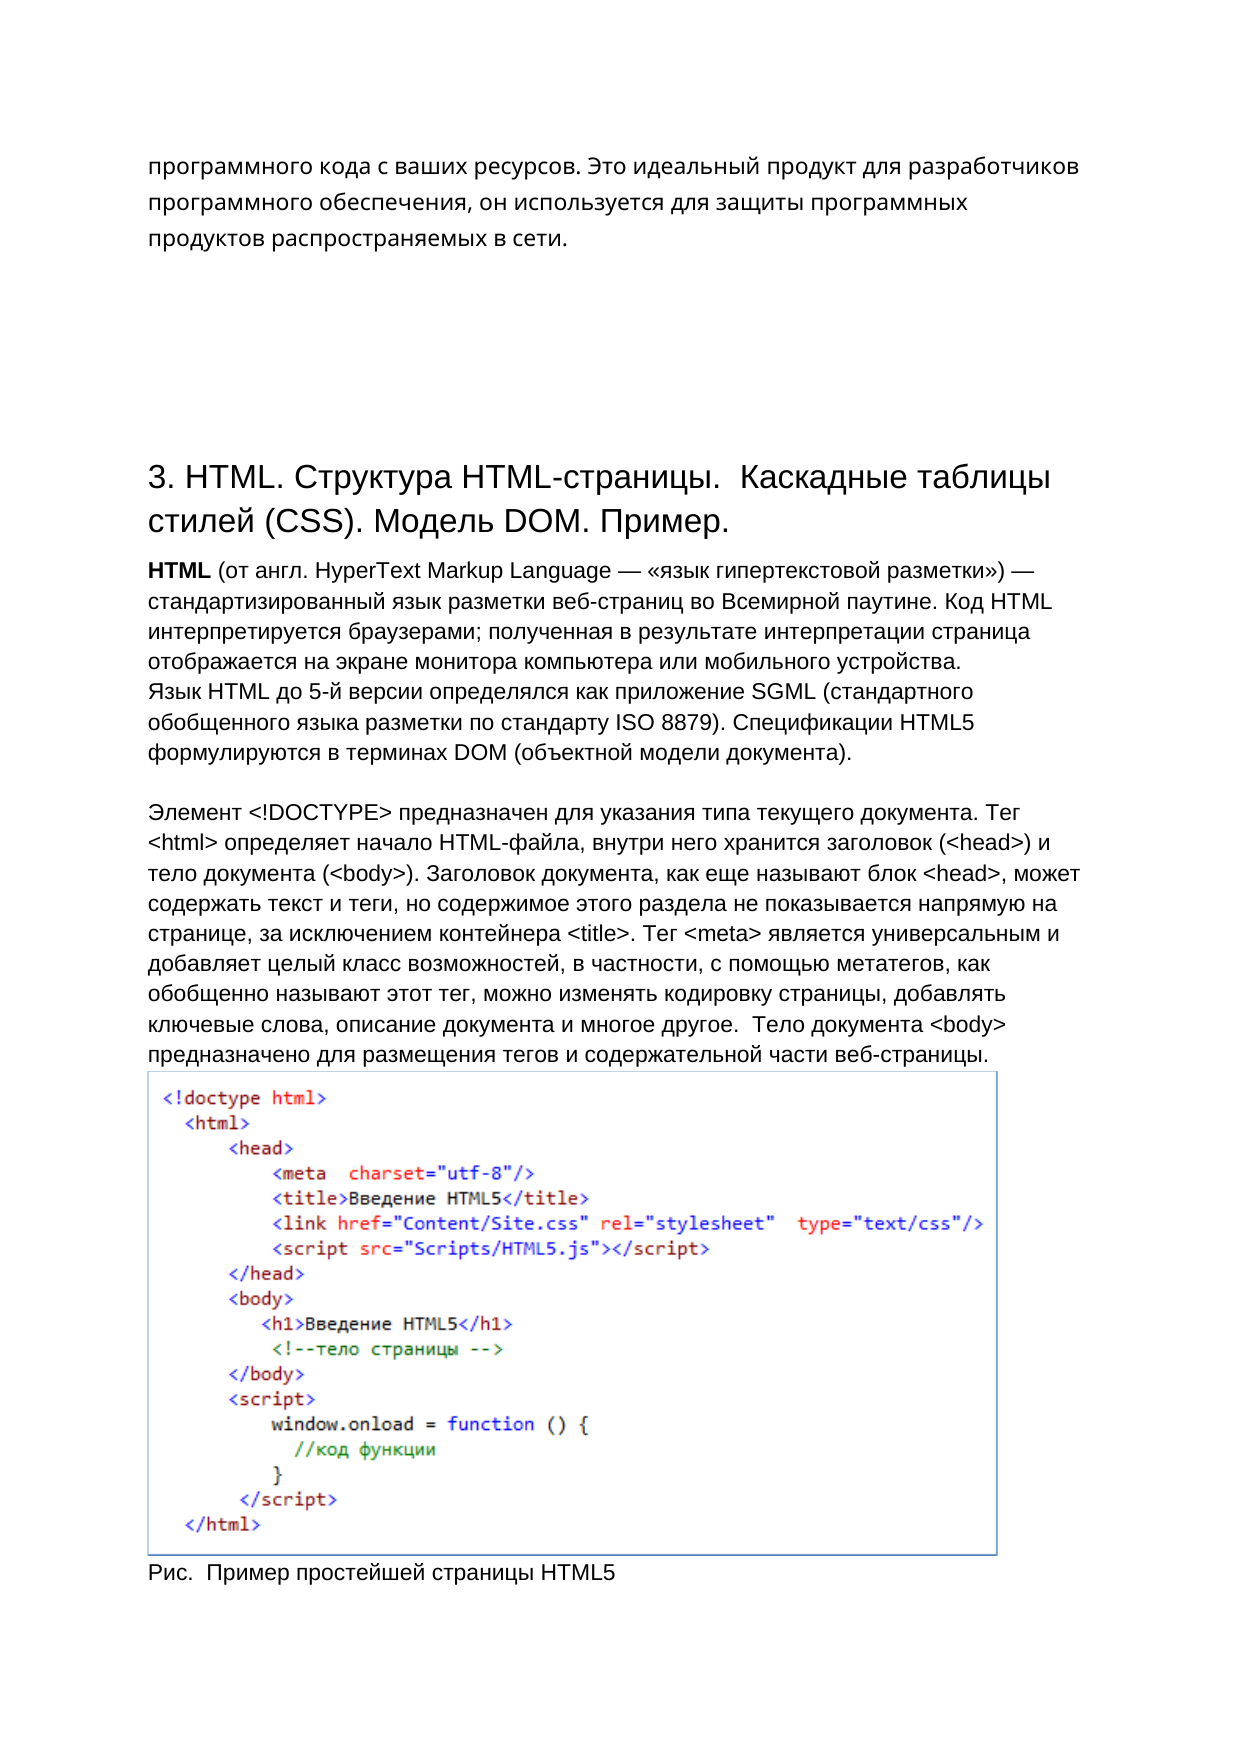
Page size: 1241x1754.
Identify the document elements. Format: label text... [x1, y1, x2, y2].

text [148, 150, 1090, 253]
text Рис. Пример простейшей страницы HTML5 [148, 1559, 1090, 1586]
text Язык HTML до 5-й версии определялся как приложение SGML (стандартного обобщенного языка разметки по стандарту ISO 8879). Спецификации HTML5 формулируются в терминах DOM (объектной модели документа). [148, 678, 1090, 765]
text HTML (от англ. HyperText Markup Language — «язык гипертекстовой разметки») — стандартизированный язык разметки веб-страниц во Всемирной паутине. Код HTML интерпретируется браузерами; полученная в результате интерпретации страница отображается на экране монитора компьютера или мобильного устройства. [148, 557, 1090, 674]
picture [147, 1071, 998, 1556]
subtitle 3. HTML. Структура HTML-страницы. Каскадные таблицы стилей (CSS). Модель DOM. Пример. [148, 457, 1090, 539]
text Элемент <!DOCTYPE> предназначен для указания типа текущего документа. Тег <html> определяет начало HTML-файла, внутри него хранится заголовок (<head>) и тело документа (<body>). Заголовок документа, как еще называют блок <head>, может содержать текст и теги, но содержимое этого раздела не показывается напрямую на странице, за исключением контейнера <title>. Тег <meta> является универсальным и добавляет целый класс возможностей, в частности, с помощью метатегов, как обобщенно называют этот тег, можно изменять кодировку страницы, добавлять ключевые слова, описание документа и многое другое. Тело документа <body> предназначено для размещения тегов и содержательной части веб-страницы. [148, 799, 1090, 1067]
